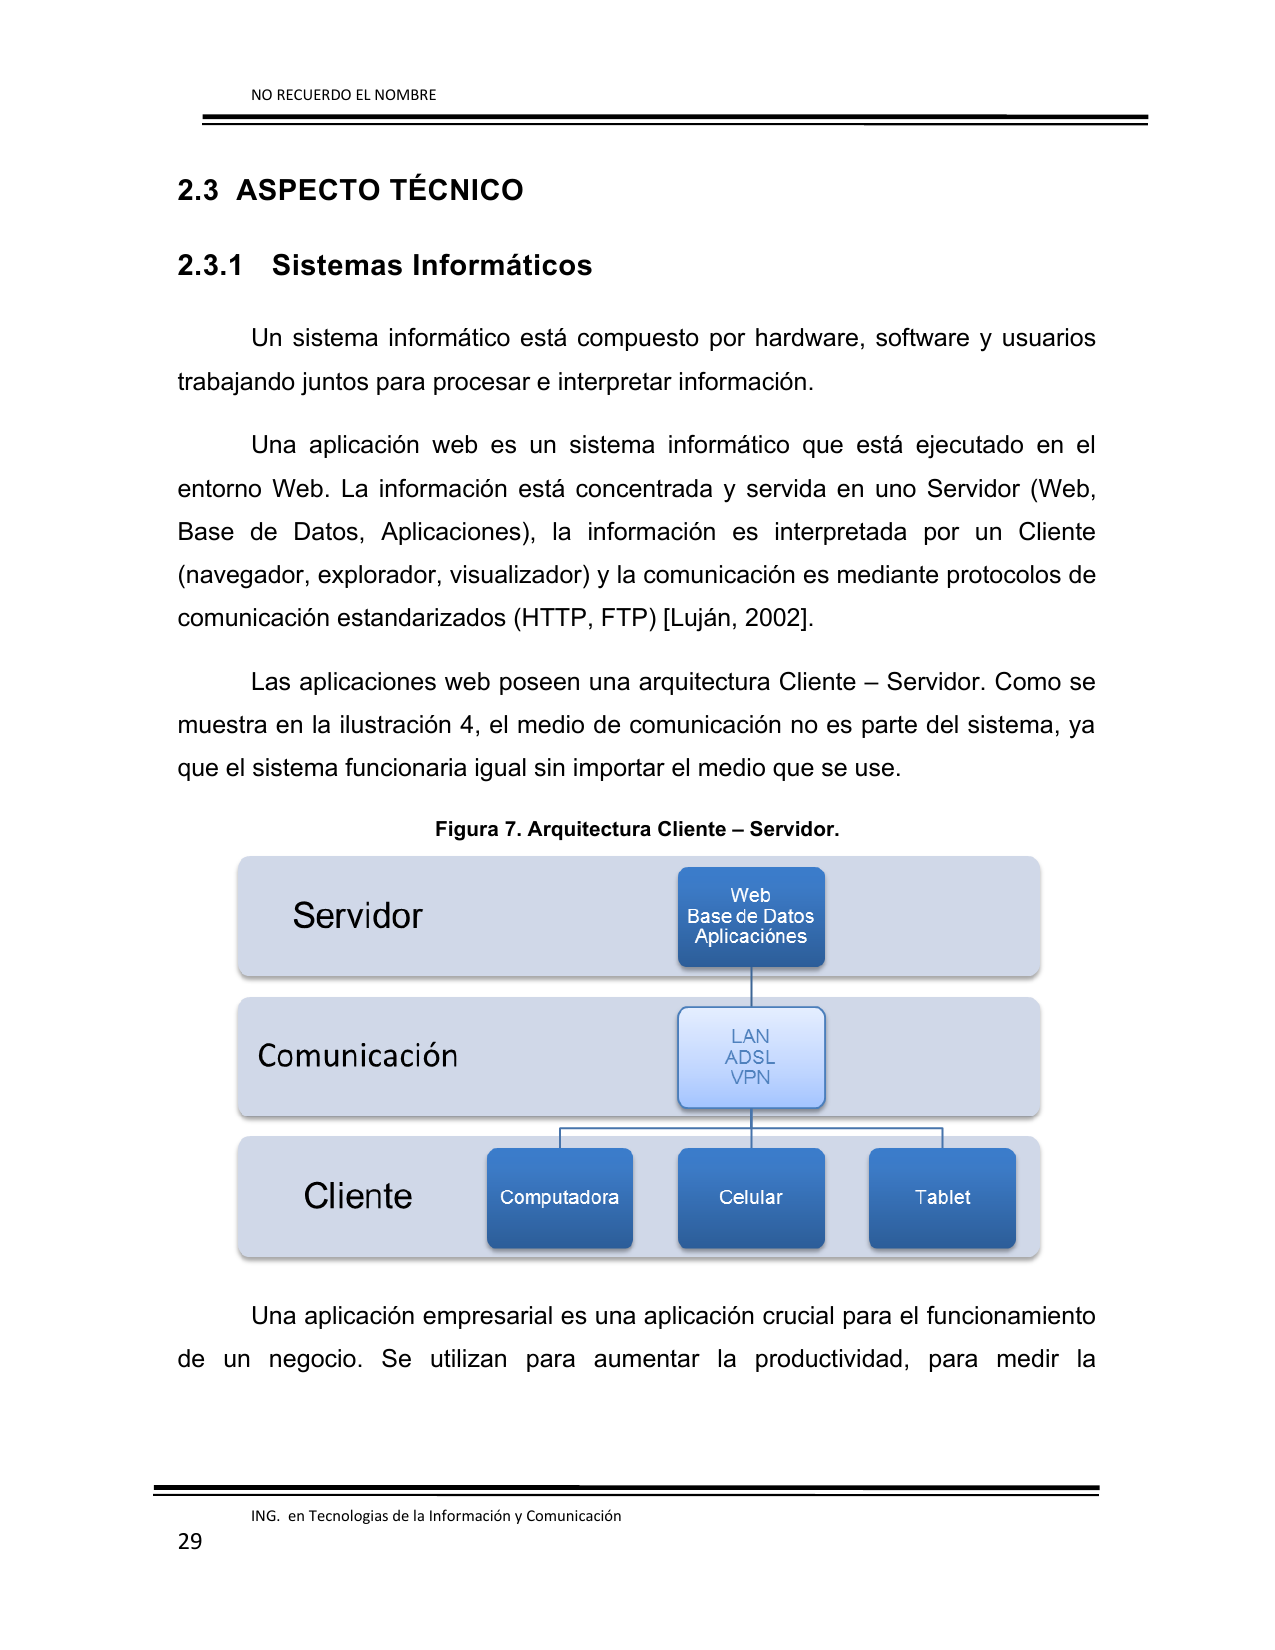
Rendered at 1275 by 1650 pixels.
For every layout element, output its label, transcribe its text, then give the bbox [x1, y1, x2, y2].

text Una aplicación web es un sistema informático que está ejecutado en el entorno Web. La información está concentrada y servida en uno Servidor (Web, Base de Datos, Aplicaciones), la información es interpretada por un Cliente (navegador, explorador, visualizador) y la comunicación es mediante protocolos de comunicación estandarizados (HTTP, FTP) [Luján, 2002]. [177, 430, 1098, 632]
text Las aplicaciones web poseen una arquitectura Cliente – Servidor. Como se muestra en la ilustración 4, el medio de comunicación no es parte del sistema, ya que el sistema funcionaria igual sin importar el medio que se use. [177, 667, 1098, 782]
text Un sistema informático está compuesto por hardware, software y usuarios trabajando juntos para procesar e interpretar información. [177, 323, 1098, 395]
picture [229, 853, 1046, 1267]
subtitle Sistemas Informáticos [177, 248, 1098, 282]
subtitle Aspecto Técnico [177, 173, 1098, 206]
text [177, 1301, 1098, 1373]
